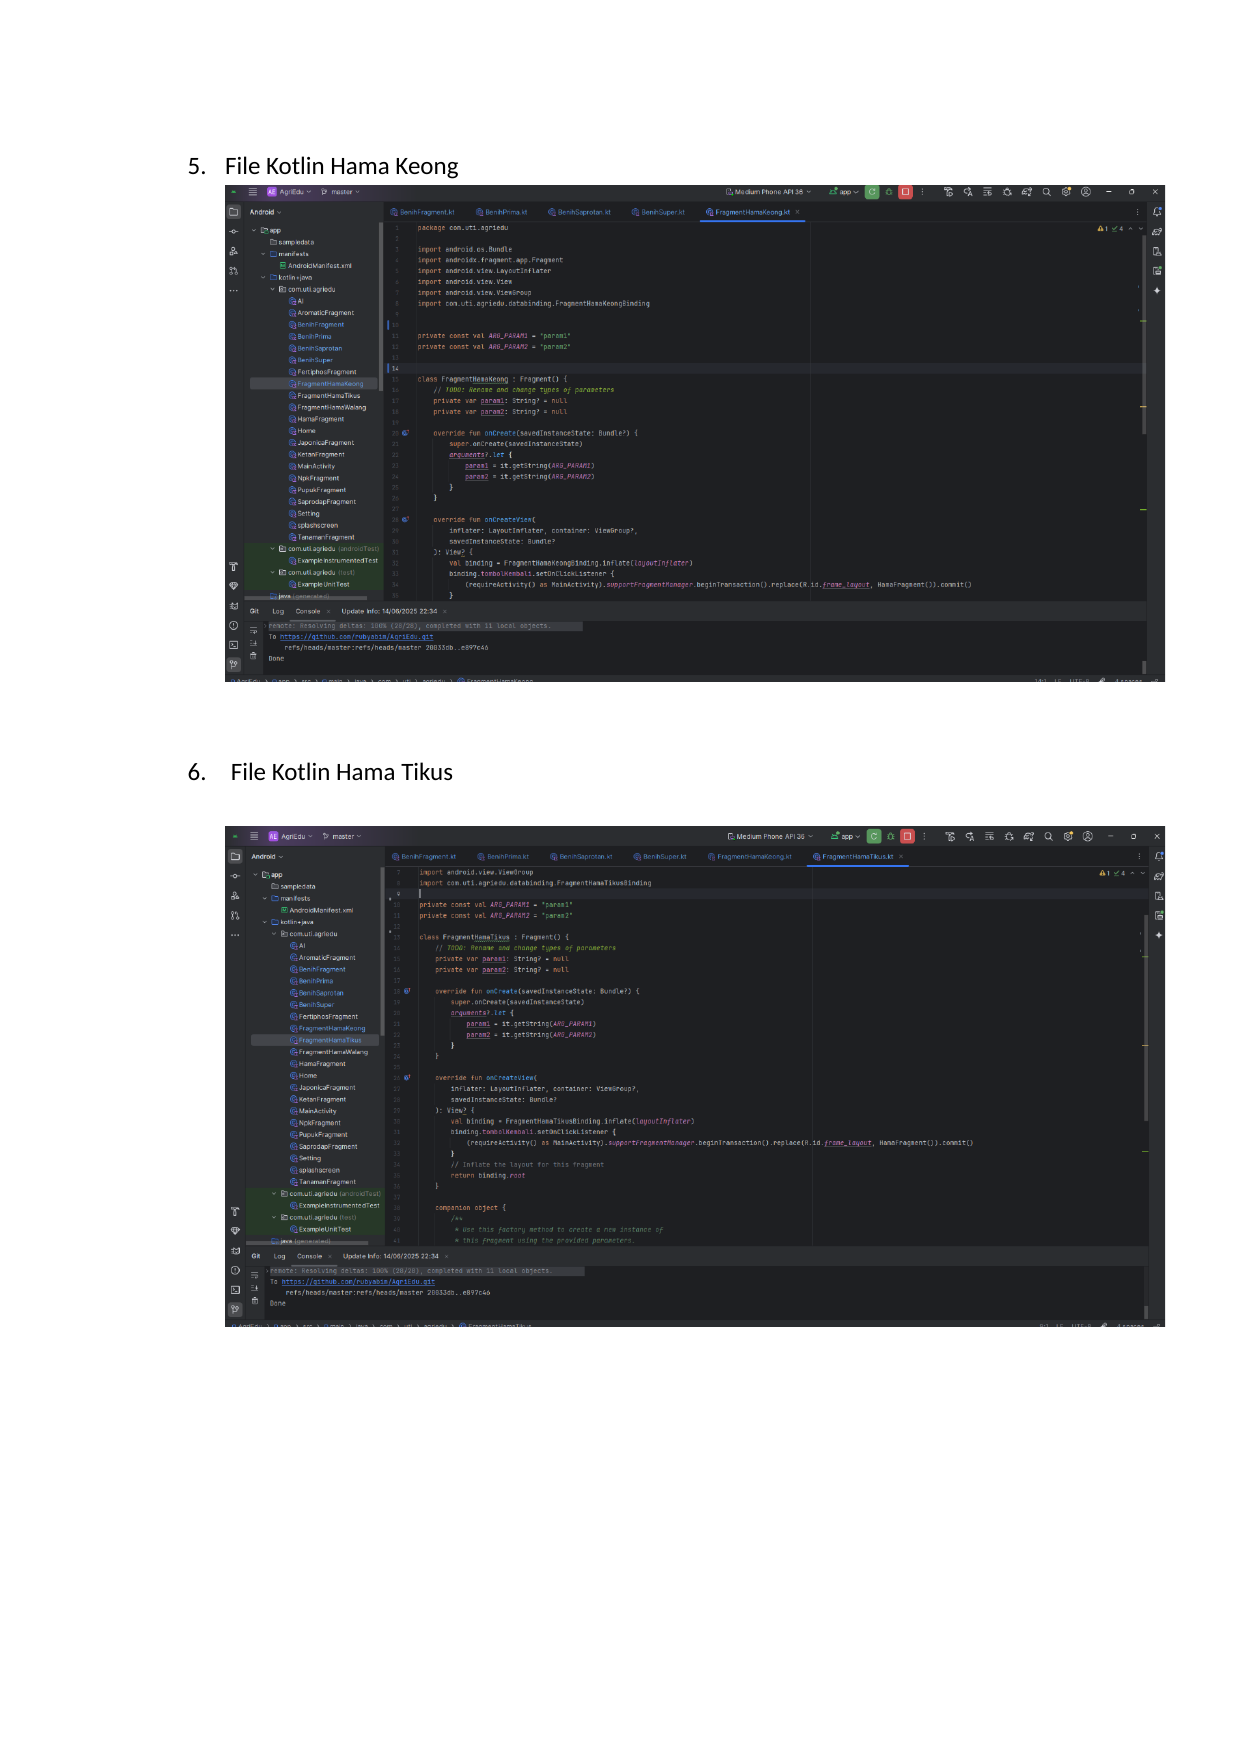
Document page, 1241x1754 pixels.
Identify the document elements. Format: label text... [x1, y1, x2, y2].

list File Kotlin Hama Keong [187, 150, 1090, 181]
list File Kotlin Hama Tikus [187, 757, 1090, 787]
picture [225, 185, 1166, 682]
picture [225, 826, 1166, 1327]
